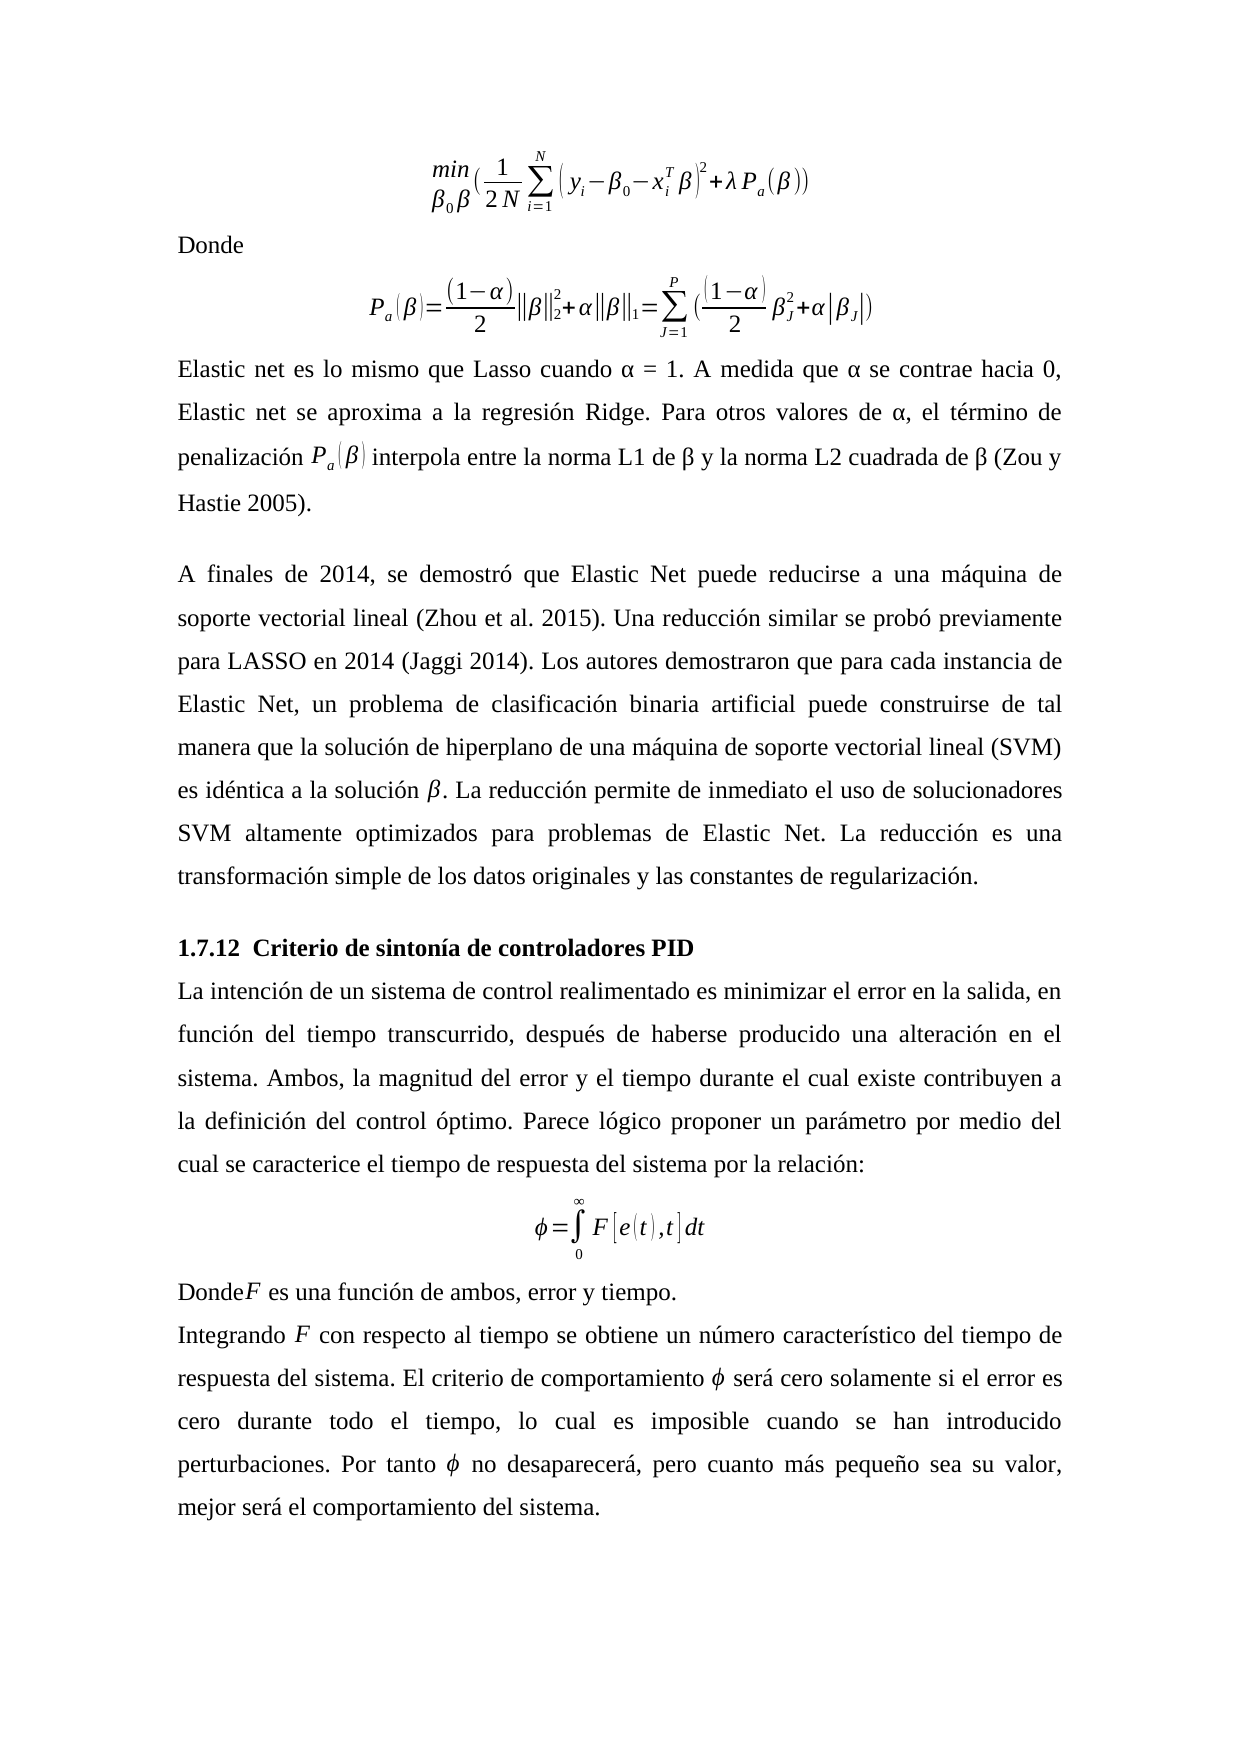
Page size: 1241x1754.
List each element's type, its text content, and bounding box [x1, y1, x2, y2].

text Donde [177, 230, 1063, 258]
text Integrando con respecto al tiempo se obtiene un número característico del tiempo de respuesta del sistema. El criterio de comportamiento será cero solamente si el error es cero durante todo el tiempo, lo cual es imposible cuando se han introducido perturbaciones. Por tanto no desaparecerá, pero cuanto más pequeño sea su valor, mejor será el comportamiento del sistema. [177, 1320, 1063, 1521]
text La intención de un sistema de control realimentado es minimizar el error en la salida, en función del tiempo transcurrido, después de haberse producido una alteración en el sistema. Ambos, la magnitud del error y el tiempo durante el cual existe contribuyen a la definición del control óptimo. Parece lógico proponer un parámetro por medio del cual se caracterice el tiempo de respuesta del sistema por la relación: [177, 976, 1063, 1178]
text Elastic net es lo mismo que Lasso cuando α = 1. A medida que α se contrae hacia 0, Elastic net se aproxima a la regresión Ridge. Para otros valores de α, el término de penalización interpola entre la norma L1 de β y la norma L2 cuadrada de β (Zou y Hastie 2005). [177, 354, 1063, 516]
text Donde es una función de ambos, error y tiempo. [177, 1277, 1063, 1305]
text A finales de 2014, se demostró que Elastic Net puede reducirse a una máquina de soporte vectorial lineal (Zhou et al. 2015). Una reducción similar se probó previamente para LASSO en 2014 (Jaggi 2014). Los autores demostraron que para cada instancia de Elastic Net, un problema de clasificación binaria artificial puede construirse de tal manera que la solución de hiperplano de una máquina de soporte vectorial lineal (SVM) es idéntica a la solución . La reducción permite de inmediato el uso de solucionadores SVM altamente optimizados para problemas de Elastic Net. La reducción es una transformación simple de los datos originales y las constantes de regularización. [177, 559, 1063, 890]
subtitle Criterio de sintonía de controladores PID [177, 933, 1063, 962]
